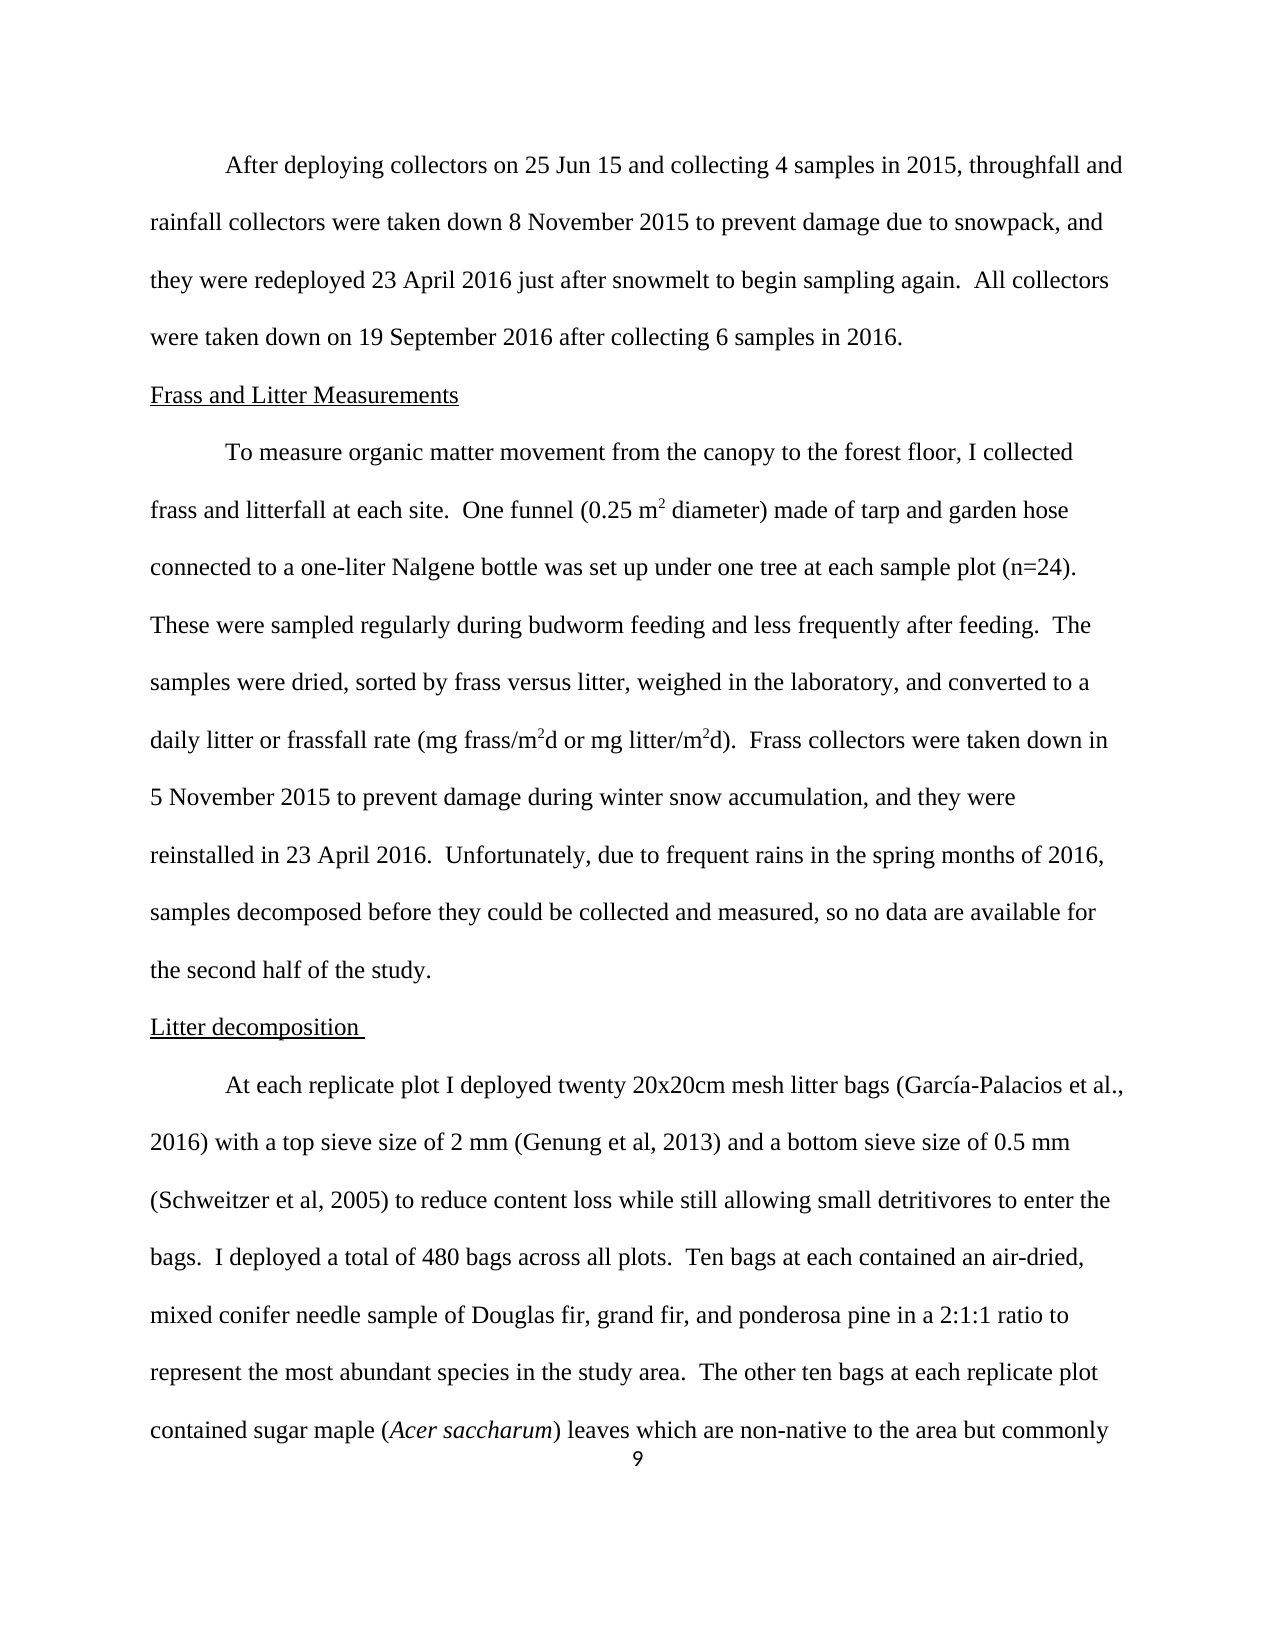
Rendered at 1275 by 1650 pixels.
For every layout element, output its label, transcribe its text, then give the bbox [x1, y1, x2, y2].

text Frass and Litter Measurements [150, 380, 1125, 409]
text To measure organic matter movement from the canopy to the forest floor, I collected frass and litterfall at each site. One funnel (0.25 m2 diameter) made of tarp and garden hose connected to a one-liter Nalgene bottle was set up under one tree at each sample plot (n=24). These were sampled regularly during budworm feeding and less frequently after feeding. The samples were dried, sorted by frass versus litter, weighed in the laboratory, and converted to a daily litter or frassfall rate (mg frass/m2d or mg litter/m2d). Frass collectors were taken down in 5 November 2015 to prevent damage during winter snow accumulation, and they were reinstalled in 23 April 2016. Unfortunately, due to frequent rains in the spring months of 2016, samples decomposed before they could be collected and measured, so no data are available for the second half of the study. [150, 437, 1125, 984]
text After deploying collectors on 25 Jun 15 and collecting 4 samples in 2015, throughfall and rainfall collectors were taken down 8 November 2015 to prevent damage due to snowpack, and they were redeployed 23 April 2016 just after snowmelt to begin sampling again. All collectors were taken down on 19 September 2016 after collecting 6 samples in 2016. [150, 150, 1125, 351]
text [150, 1070, 1125, 1444]
text Litter decomposition [150, 1012, 1125, 1041]
